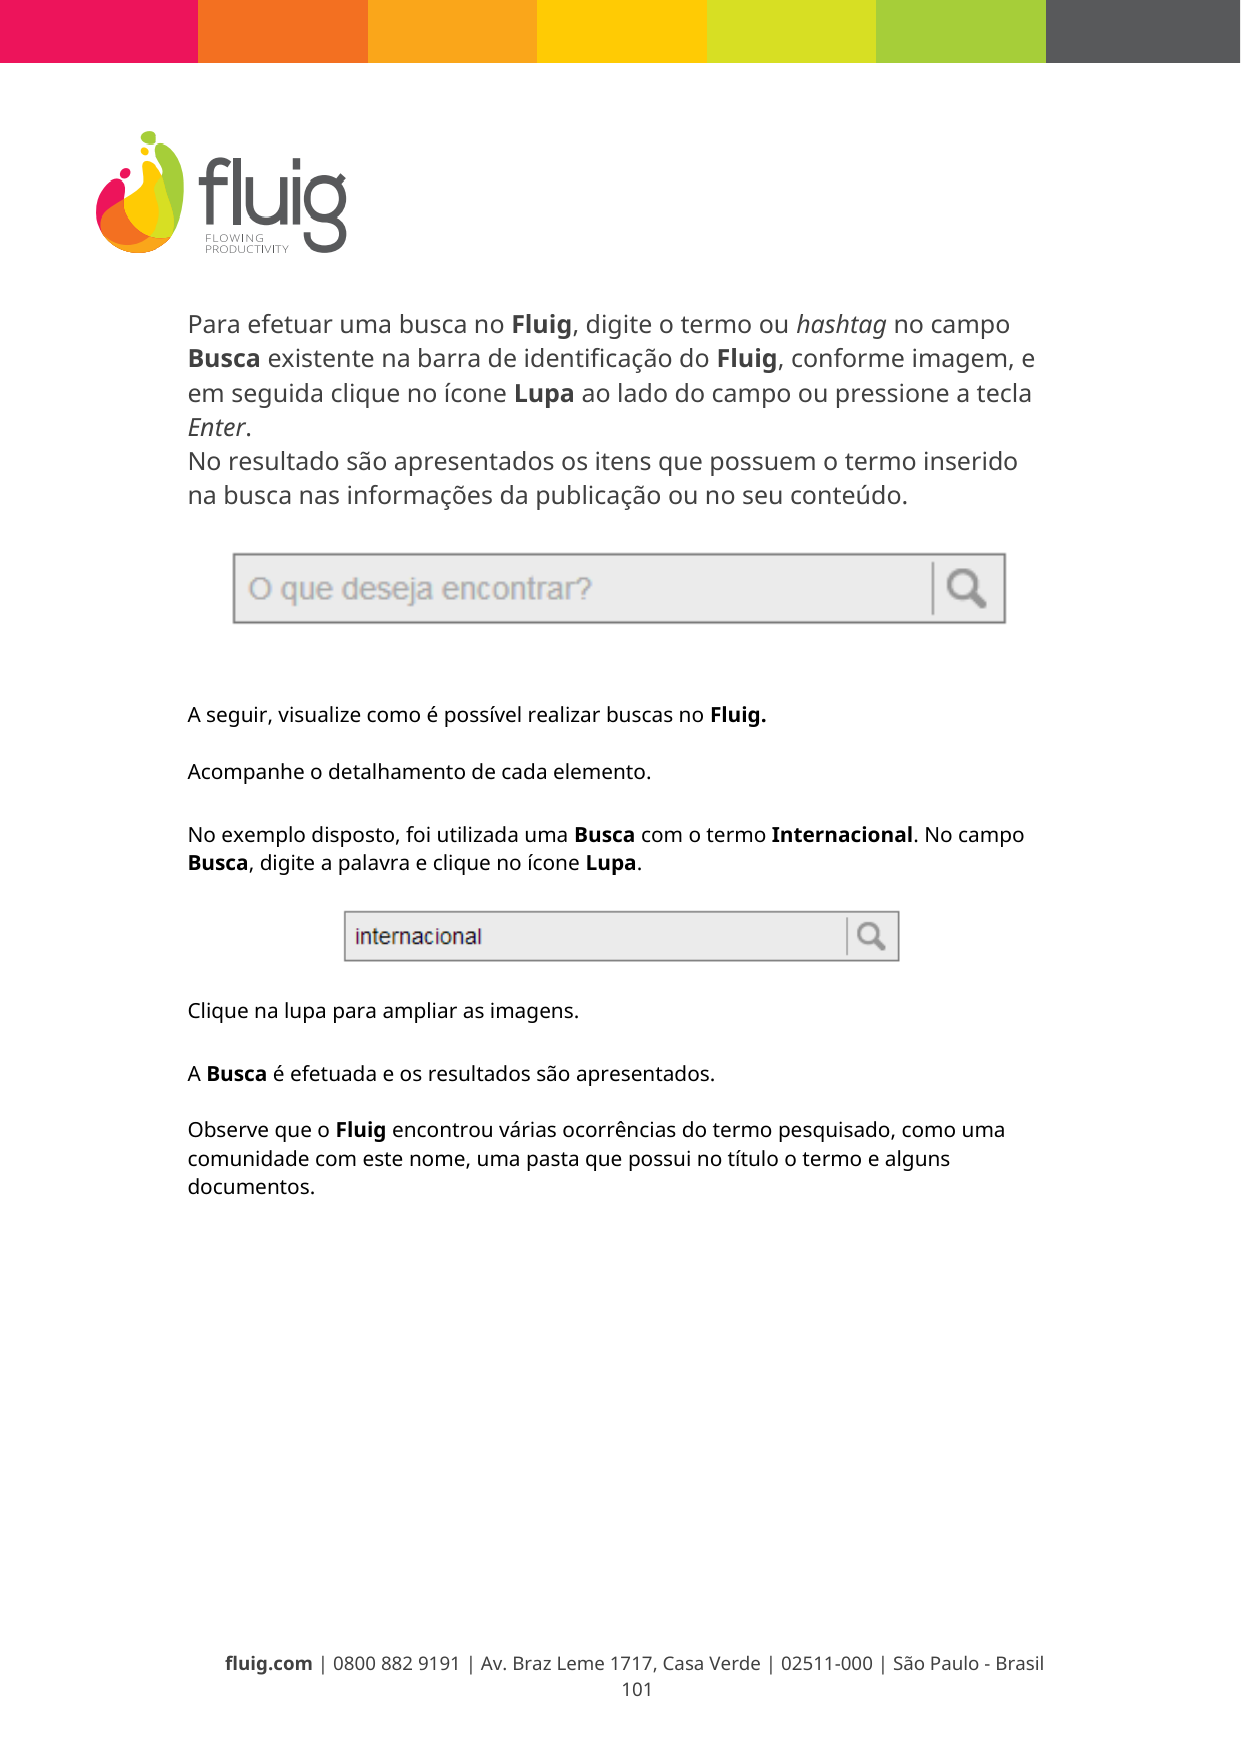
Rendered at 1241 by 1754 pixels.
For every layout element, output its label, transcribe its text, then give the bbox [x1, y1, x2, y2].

text No exemplo disposto, foi utilizada uma Busca com o termo Internacional. No campo Busca, digite a palavra e clique no ícone Lupa. [187, 820, 1053, 877]
text Acompanhe o detalhamento de cada elemento. [187, 757, 1053, 786]
picture [335, 905, 906, 968]
text Observe que o Fluig encontrou várias ocorrências do termo pesquisado, como uma comunidade com este nome, uma pasta que possui no título o termo e alguns documentos. [187, 1116, 1053, 1201]
text No resultado são apresentados os itens que possuem o termo inserido na busca nas informações da publicação ou no seu conteúdo. [187, 443, 1053, 511]
text A seguir, visualize como é possível realizar buscas no Fluig. [187, 701, 1053, 729]
picture [227, 545, 1013, 633]
text A Busca é efetuada e os resultados são apresentados. [187, 1059, 1053, 1087]
text Clique na lupa para ampliar as imagens. [187, 996, 1053, 1025]
text Para efetuar uma busca no Fluig, digite o termo ou hashtag no campo Busca existente na barra de identificação do Fluig, conforme imagem, e em seguida clique no ícone Lupa ao lado do campo ou pressione a tecla Enter. [187, 307, 1053, 443]
